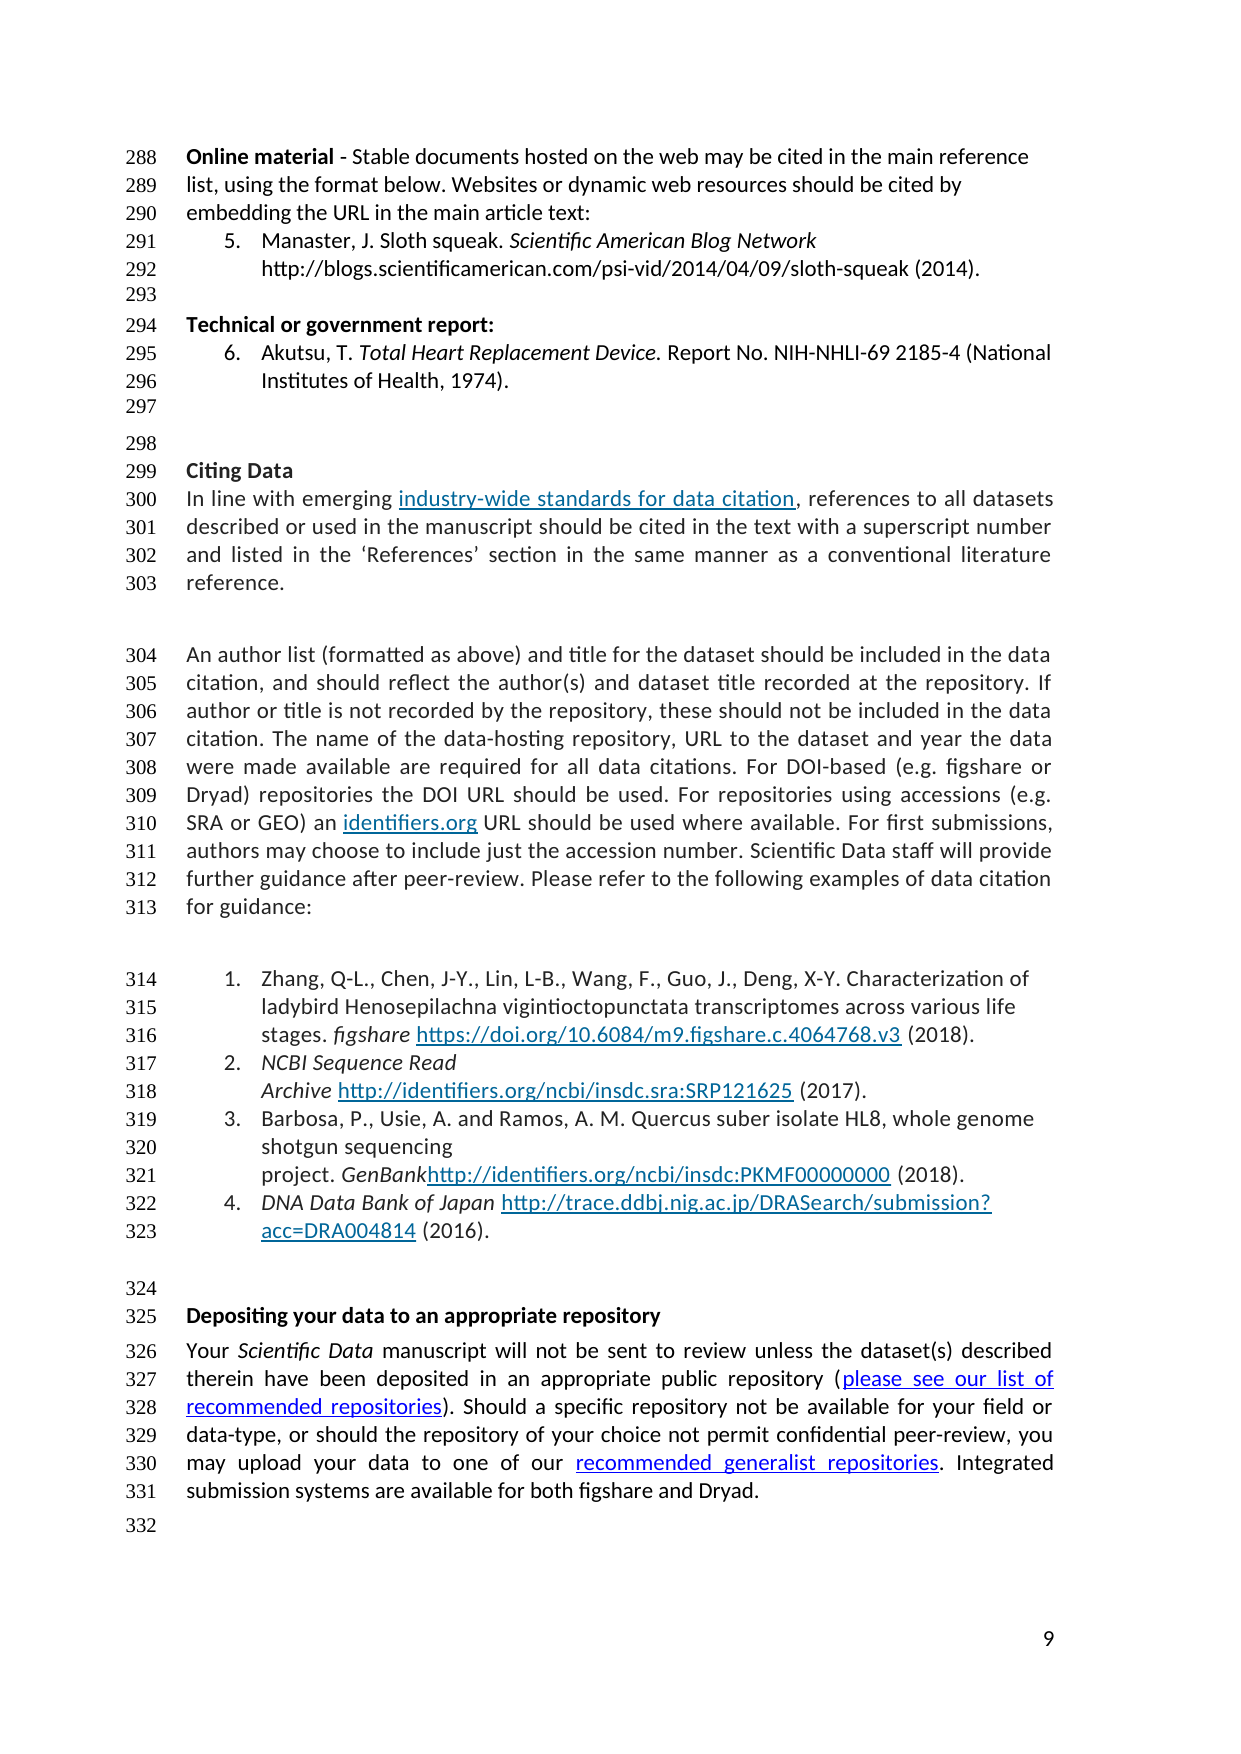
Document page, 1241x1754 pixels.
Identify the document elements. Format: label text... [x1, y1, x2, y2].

text Your Scientific Data manuscript will not be sent to review unless the dataset(s) described therein have been deposited in an appropriate public repository (please see our list of recommended repositories). Should a specific repository not be available for your field or data-type, or should the repository of your choice not permit confidential peer-review, you may upload your data to one of our recommended generalist repositories. Integrated submission systems are available for both figshare and Dryad. [186, 1336, 1054, 1504]
text Depositing your data to an appropriate repository [186, 1301, 1054, 1329]
list Manaster, J. Sloth squeak. Scientific American Blog Network http://blogs.scientificamerican.com/psi-vid/2014/04/09/sloth-squeak (2014). [223, 226, 1054, 282]
subtitle Citing Data [186, 456, 1054, 484]
list DNA Data Bank of Japan http://trace.ddbj.nig.ac.jp/DRASearch/submission?acc=DRA004814 (2016). [223, 1188, 1054, 1244]
list Barbosa, P., Usie, A. and Ramos, A. M. Quercus suber isolate HL8, whole genome shotgun sequencing project. GenBankhttp://identifiers.org/ncbi/insdc:PKMF00000000 (2018). [223, 1104, 1054, 1188]
text An author list (formatted as above) and title for the dataset should be included in the data citation, and should reflect the author(s) and dataset title recorded at the repository. If author or title is not recorded by the repository, these should not be included in the data citation. The name of the data-hosting repository, URL to the dataset and year the data were made available are required for all data citations. For DOI-based (e.g. figshare or Dryad) repositories the DOI URL should be used. For repositories using accessions (e.g. SRA or GEO) an identifiers.org URL should be used where available. For first submissions, authors may choose to include just the accession number. Scientific Data staff will provide further guidance after peer-review. Please refer to the following examples of data citation for guidance: [186, 640, 1054, 920]
list Zhang, Q-L., Chen, J-Y., Lin, L-B., Wang, F., Guo, J., Deng, X-Y. Characterization of ladybird Henosepilachna vigintioctopunctata transcriptomes across various life stages. figshare https://doi.org/10.6084/m9.figshare.c.4064768.v3 (2018). [223, 964, 1054, 1048]
text Online material ‐ Stable documents hosted on the web may be cited in the main reference list, using the format below. Websites or dynamic web resources should be cited by embedding the URL in the main article text: [186, 142, 1054, 226]
text In line with emerging industry-wide standards for data citation, references to all datasets described or used in the manuscript should be cited in the text with a superscript number and listed in the ‘References’ section in the same manner as a conventional literature reference. [186, 484, 1054, 596]
list Akutsu, T. Total Heart Replacement Device. Report No. NIH-NHLI-69 2185-4 (National Institutes of Health, 1974). [223, 338, 1054, 394]
list NCBI Sequence Read Archive http://identifiers.org/ncbi/insdc.sra:SRP121625 (2017). [223, 1048, 1054, 1104]
text Technical or government report: [186, 310, 1054, 338]
